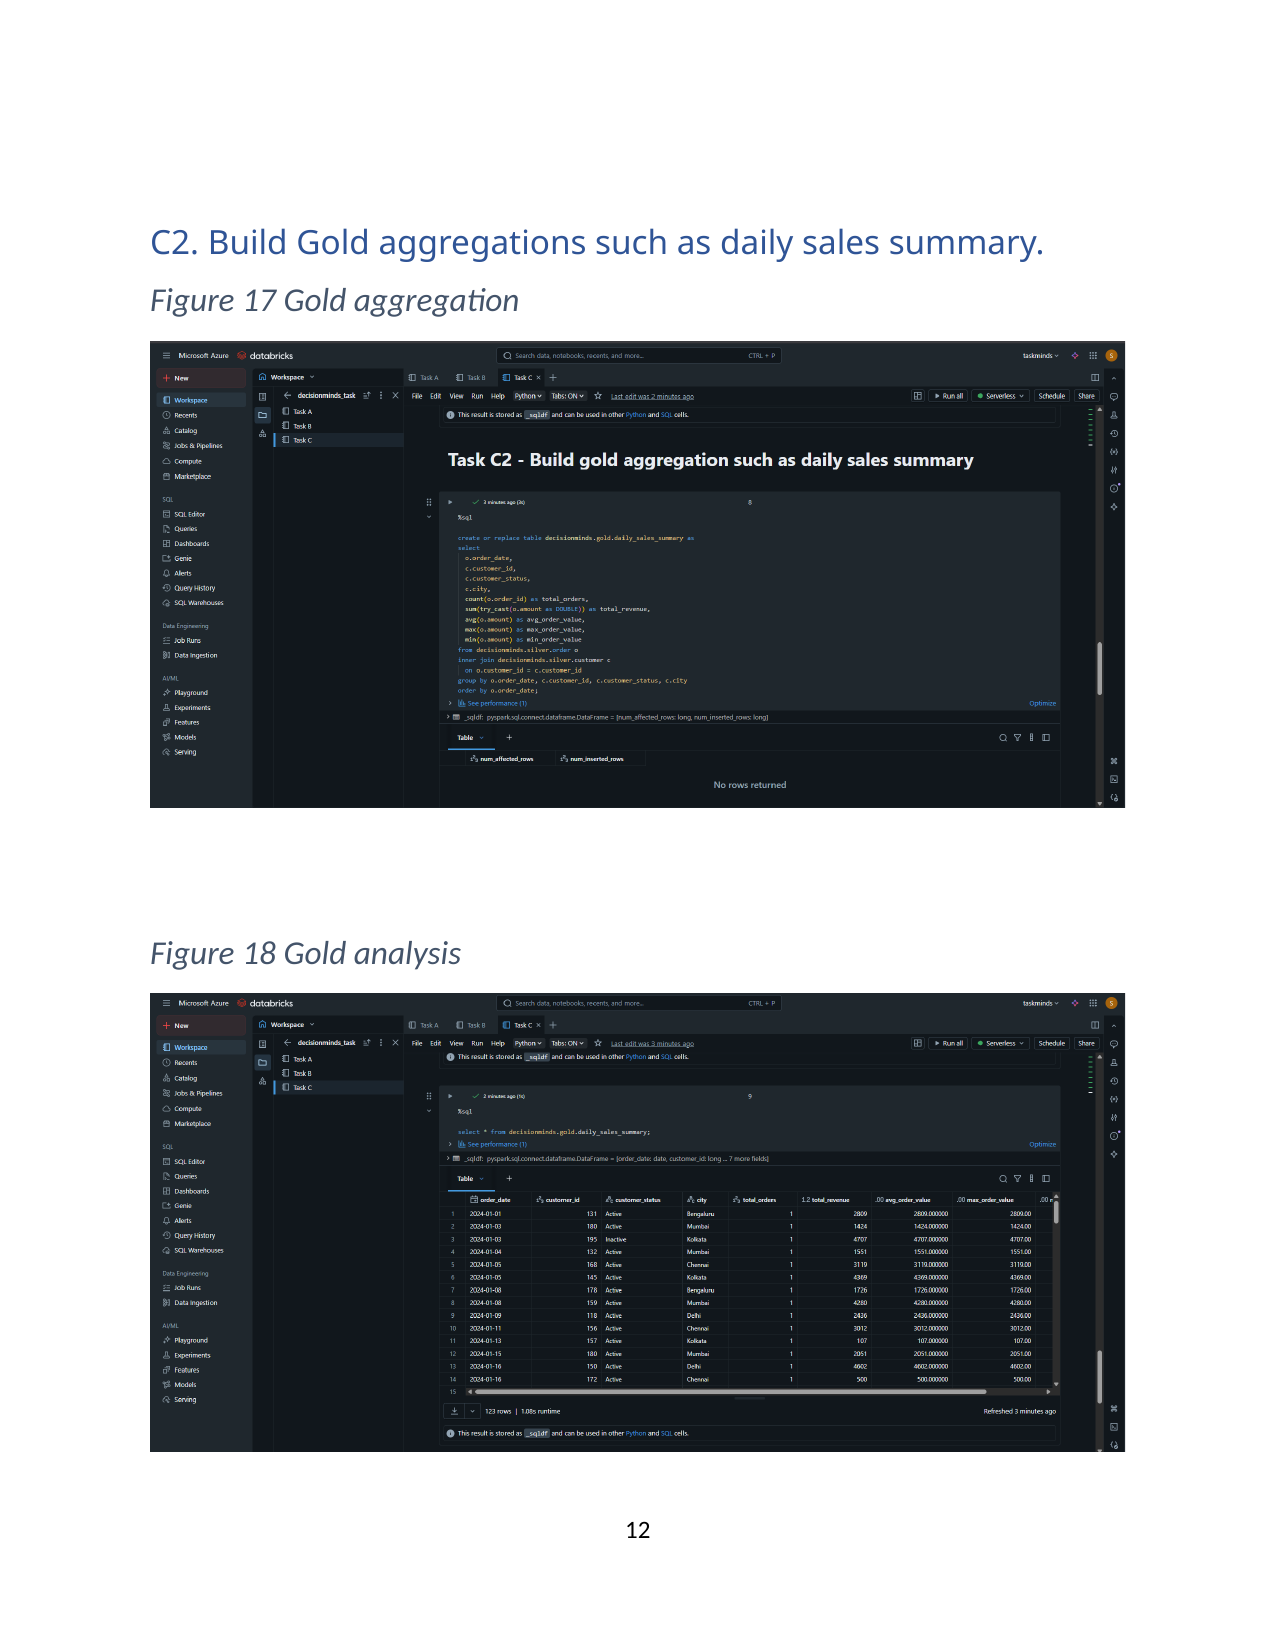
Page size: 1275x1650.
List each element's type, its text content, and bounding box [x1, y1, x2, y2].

subtitle C2. Build Gold aggregations such as daily sales summary. [150, 219, 1125, 264]
text Figure 17 Gold aggregation [150, 279, 1125, 320]
picture [150, 341, 1125, 808]
picture [150, 993, 1125, 1452]
text Figure 18 Gold analysis [150, 932, 1125, 973]
